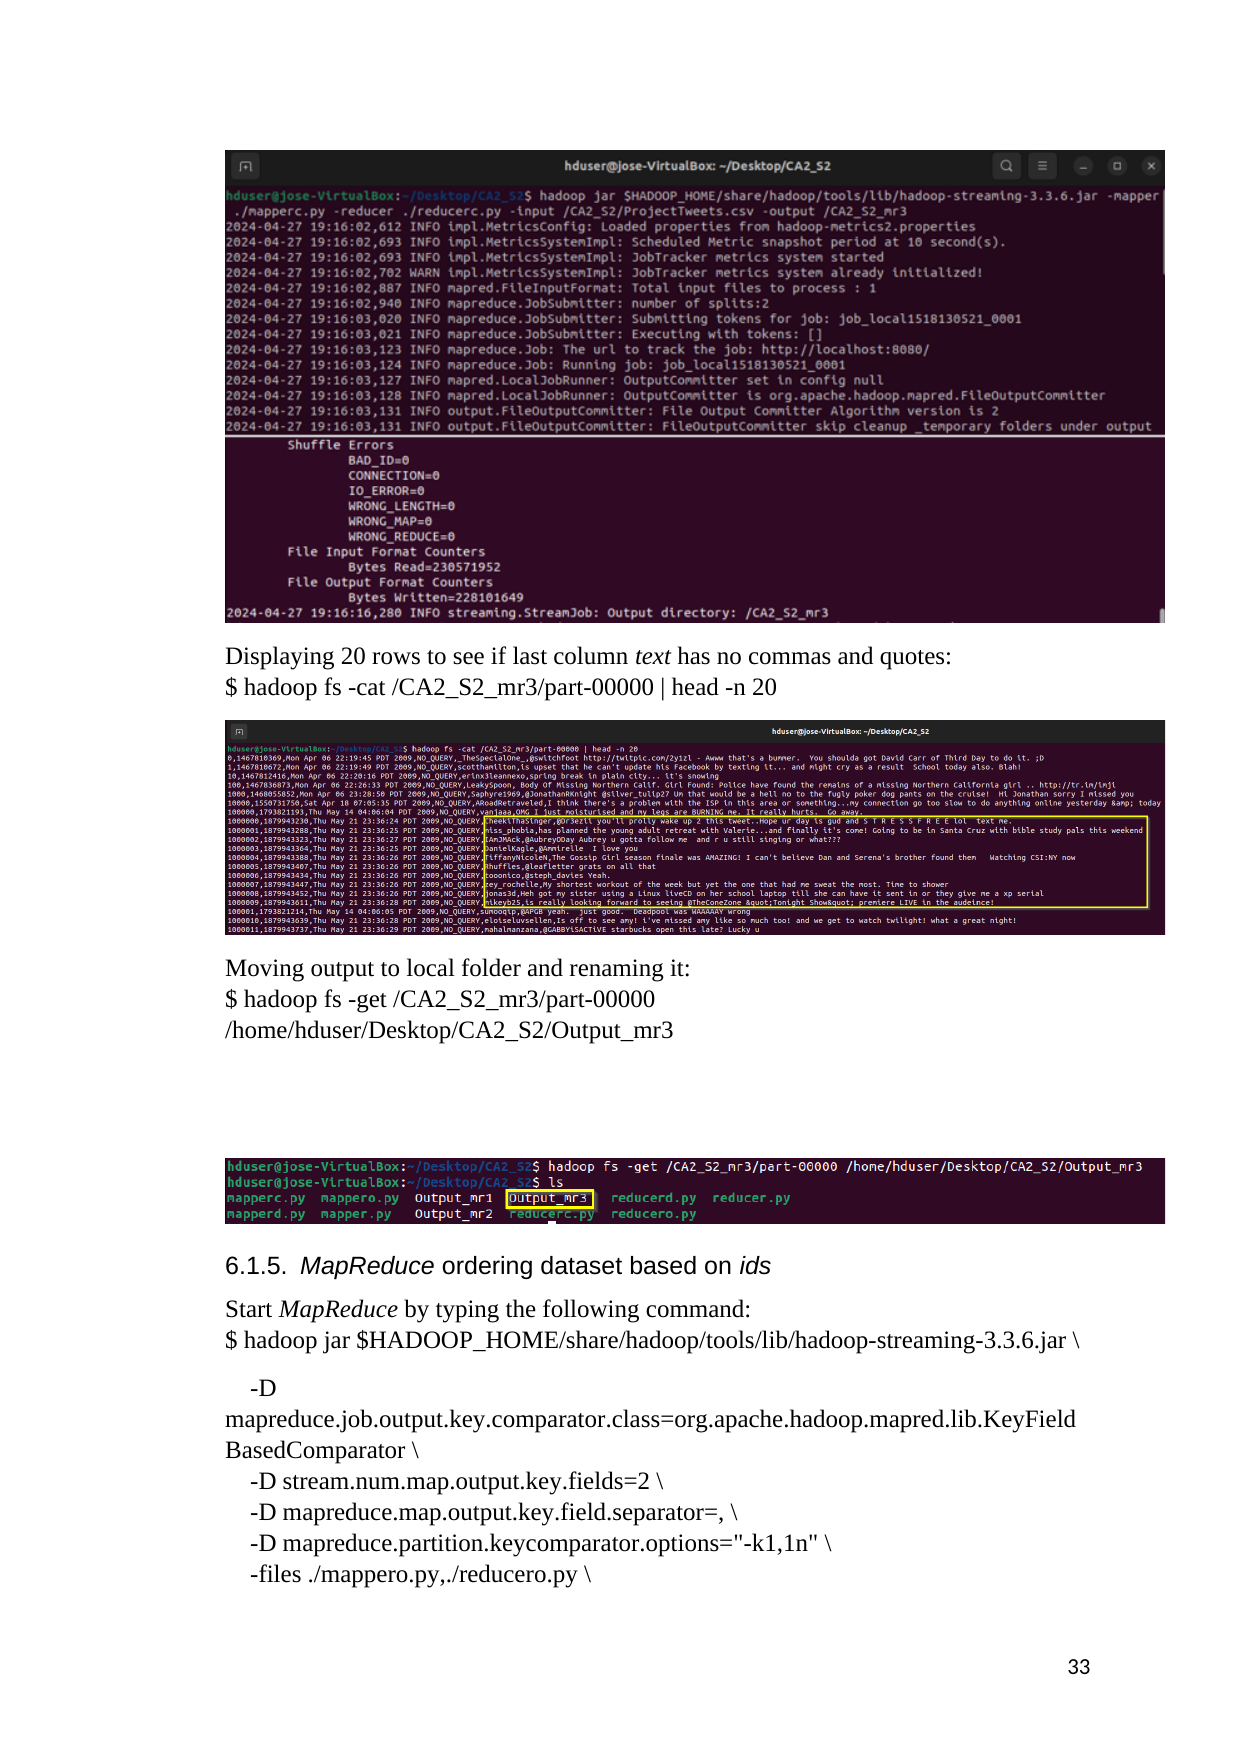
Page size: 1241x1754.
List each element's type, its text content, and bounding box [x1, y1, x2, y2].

subtitle MapReduce ordering dataset based on ids [225, 1251, 1090, 1280]
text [225, 1373, 1090, 1588]
text Displaying 20 rows to see if last column text has no commas and quotes: $ hadoop fs -cat /CA2_S2_mr3/part-00000 | head -n 20 [225, 641, 1090, 701]
picture [225, 720, 1166, 935]
text Start MapReduce by typing the following command: $ hadoop jar $HADOOP_HOME/share/hadoop/tools/lib/hadoop-streaming-3.3.6.jar \ [225, 1294, 1090, 1354]
picture [225, 1158, 1166, 1224]
picture [225, 150, 1165, 623]
text Moving output to local folder and renaming it: $ hadoop fs -get /CA2_S2_mr3/part-00000 /home/hduser/Desktop/CA2_S2/Output_mr3 [225, 953, 1090, 1044]
